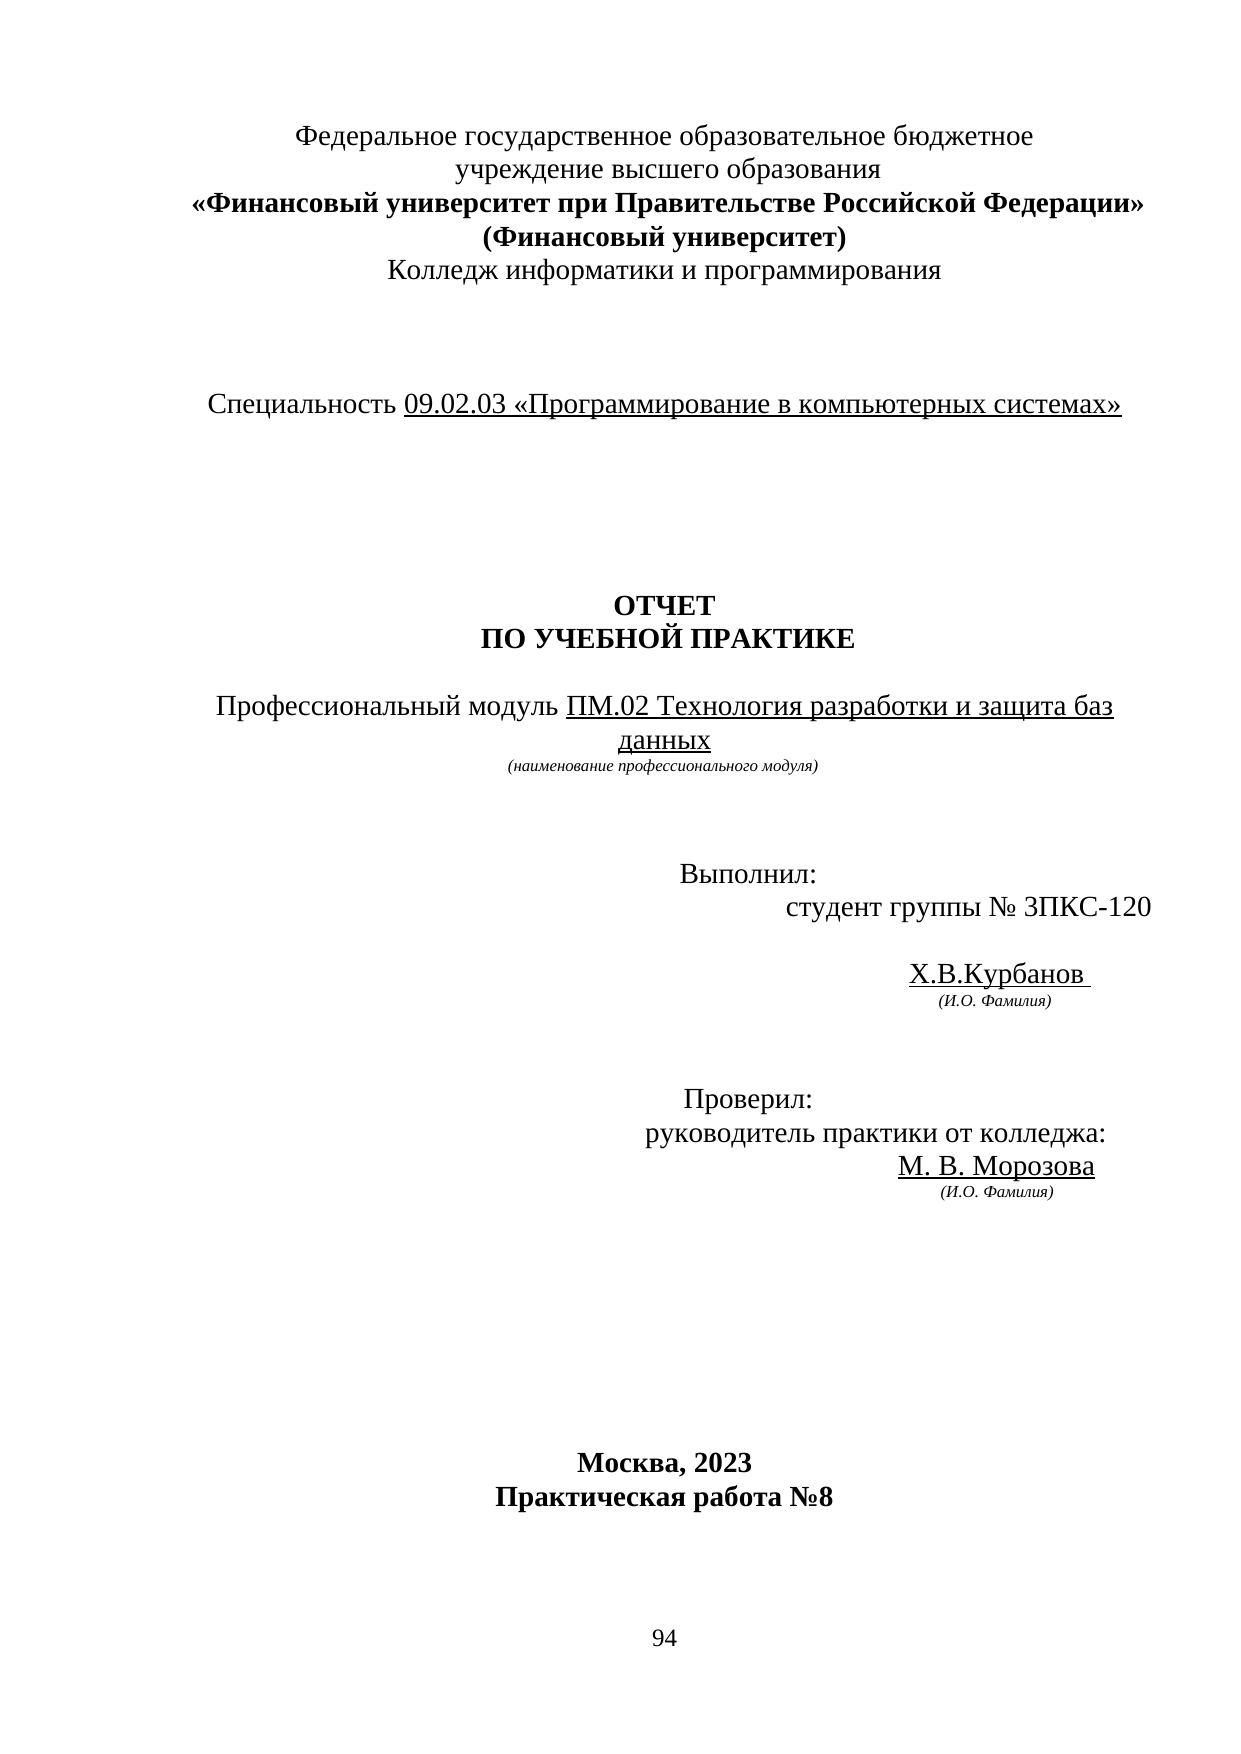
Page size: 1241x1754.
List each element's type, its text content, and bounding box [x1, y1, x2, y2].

text Колледж информатики и программирования [177, 252, 1152, 286]
text Х.В.Курбанов [767, 957, 1152, 990]
text Специальность 09.02.03 «Программирование в компьютерных системах» [177, 386, 1152, 420]
text «Финансовый университет при Правительстве Российской Федерации» [177, 185, 1152, 219]
text (И.О. Фамилия) [841, 990, 1152, 1024]
text ОТЧЕТ [177, 588, 1152, 621]
text Федеральное государственное образовательное бюджетное [177, 118, 1152, 152]
text студент группы № 3ПКС-120 [177, 889, 1152, 923]
text Москва, 2023 [177, 1445, 1152, 1479]
text (наименование профессионального модуля) [177, 755, 1152, 789]
text (И.О. Фамилия) [472, 1182, 1152, 1215]
text Профессиональный модуль ПМ.02 Технология разработки и защита баз данных [177, 688, 1152, 755]
text учреждение высшего образования [177, 152, 1152, 185]
text ПО УЧЕБНОЙ ПРАКТИКЕ [177, 621, 1152, 655]
text Практическая работа №8 [177, 1479, 1152, 1512]
text руководитель практики от колледжа: [177, 1115, 1152, 1148]
text Проверил: [177, 1081, 1152, 1115]
text М. В. Морозова [767, 1148, 1152, 1182]
text (Финансовый университет) [177, 219, 1152, 252]
text Выполнил: [177, 856, 1152, 889]
